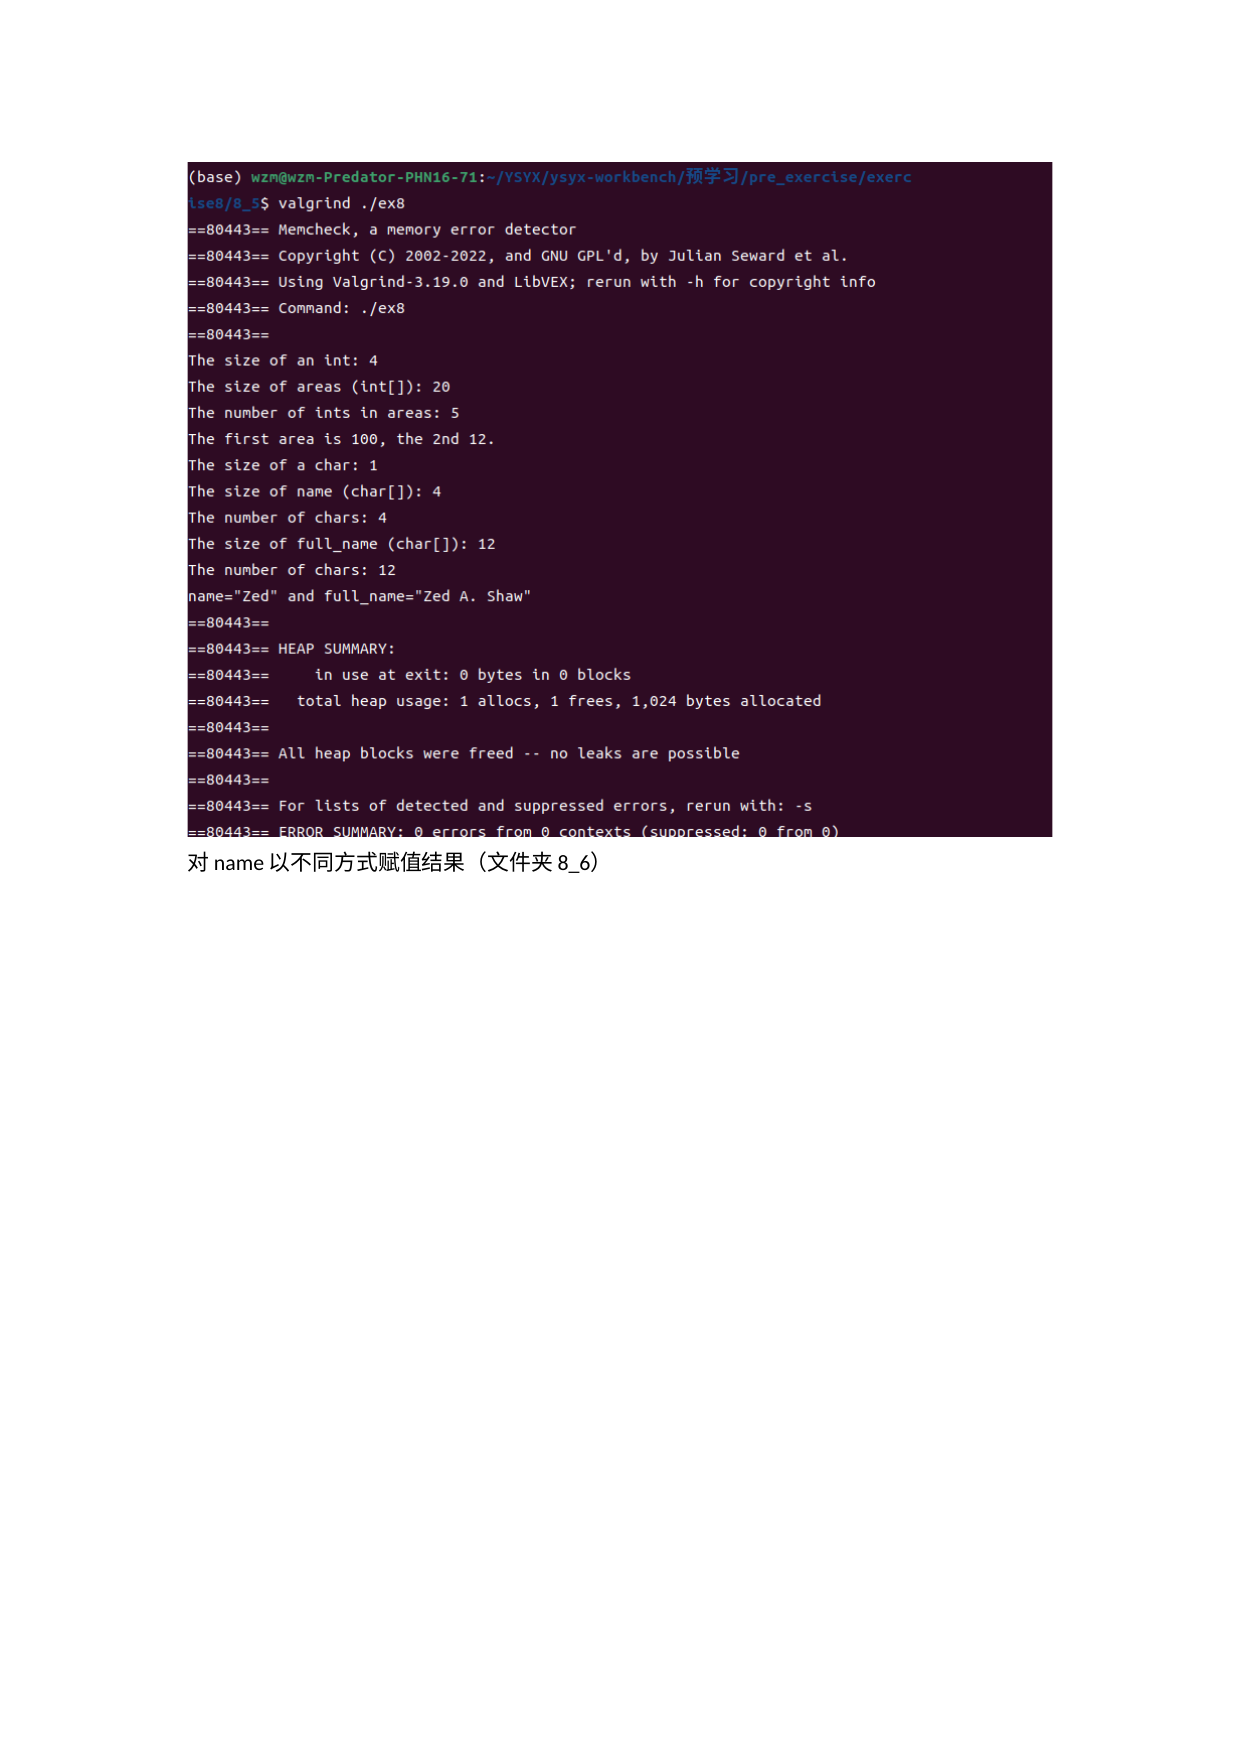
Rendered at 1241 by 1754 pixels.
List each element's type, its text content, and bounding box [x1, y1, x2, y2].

picture [187, 162, 1053, 837]
text 对name以不同方式赋值结果（文件夹8_6） [187, 844, 1053, 877]
